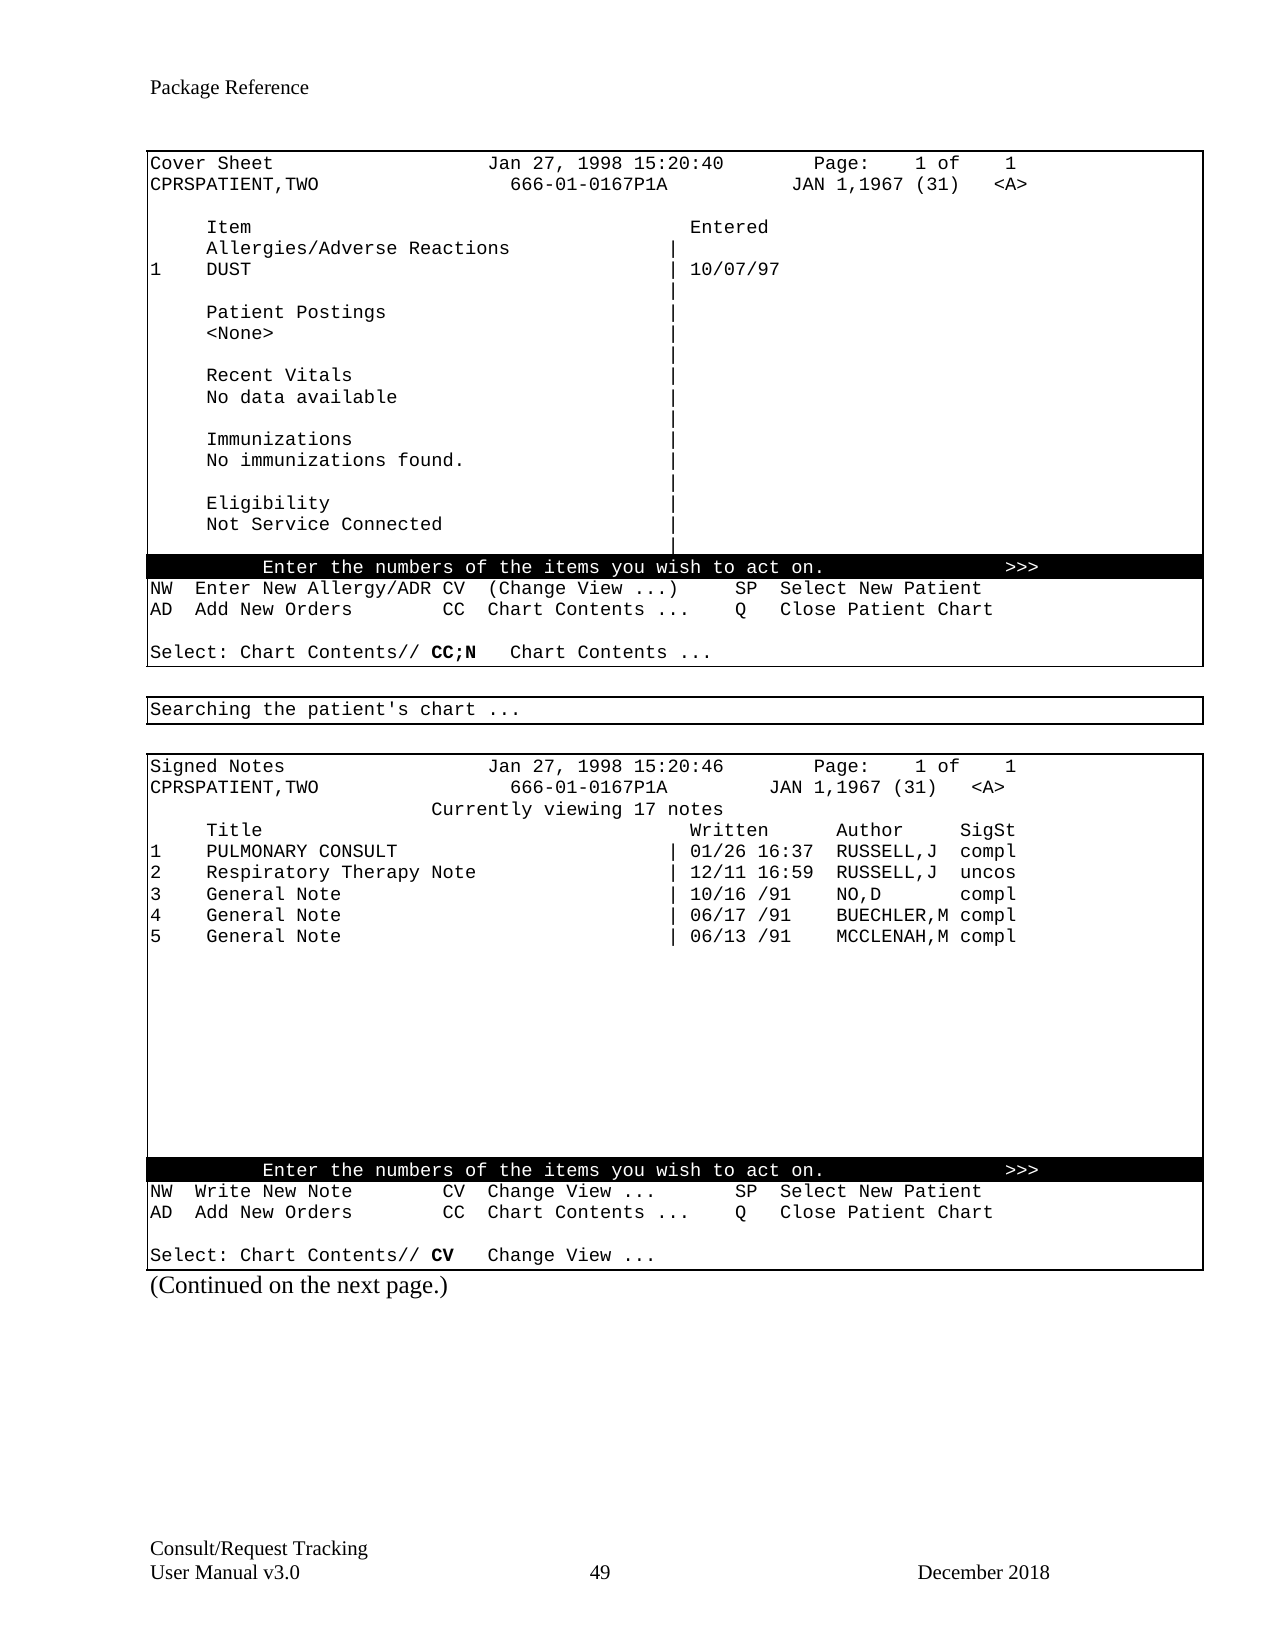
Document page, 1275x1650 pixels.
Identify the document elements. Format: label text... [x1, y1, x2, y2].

text Recent Vitals | [148, 362, 1202, 384]
text | [148, 341, 1202, 362]
text Eligibility | [148, 490, 1202, 511]
text No data available | [148, 384, 1202, 405]
text No immunizations found. | [148, 447, 1202, 469]
text 5 General Note | 06/13 /91 MCCLENAH,M compl [148, 923, 1202, 948]
text Currently viewing 17 notes [148, 796, 1202, 817]
text NW Enter New Allergy/ADR CV (Change View ...) SP Select New Patient [148, 575, 1202, 596]
text CPRSPATIENT,TWO 666-01-0167P1A JAN 1,1967 (31) <A> [148, 171, 1202, 196]
text 3 General Note | 10/16 /91 NO,D compl [148, 881, 1202, 902]
text Enter the numbers of the items you wish to act on. >>> [148, 1157, 1202, 1178]
text AD Add New Orders CC Chart Contents ... Q Close Patient Chart [148, 1199, 1202, 1224]
text Select: Chart Contents// CC;N Chart Contents ... [148, 639, 1202, 666]
text <None> | [148, 320, 1202, 341]
text 2 Respiratory Therapy Note | 12/11 16:59 RUSSELL,J uncos [148, 859, 1202, 881]
text 4 General Note | 06/17 /91 BUECHLER,M compl [148, 902, 1202, 923]
text Allergies/Adverse Reactions | [148, 235, 1202, 256]
text (Continued on the next page.) [150, 1271, 1125, 1299]
text Enter the numbers of the items you wish to act on. >>> [148, 554, 1202, 575]
text Select: Chart Contents// CV Change View ... [148, 1242, 1202, 1269]
text | [148, 405, 1202, 426]
text AD Add New Orders CC Chart Contents ... Q Close Patient Chart [148, 596, 1202, 621]
text Not Service Connected | [148, 511, 1202, 532]
text Title Written Author SigSt [148, 817, 1202, 838]
text | [148, 532, 1202, 554]
text Immunizations | [148, 426, 1202, 447]
text CPRSPATIENT,TWO 666-01-0167P1A JAN 1,1967 (31) <A> [148, 774, 1202, 796]
text Searching the patient's chart ... [148, 698, 1202, 723]
text Item Entered [148, 214, 1202, 235]
text Cover Sheet Jan 27, 1998 15:20:40 Page: 1 of 1 [148, 152, 1202, 171]
text NW Write New Note CV Change View ... SP Select New Patient [148, 1178, 1202, 1199]
text | [148, 277, 1202, 299]
text 1 DUST | 10/07/97 [148, 256, 1202, 277]
text Patient Postings | [148, 299, 1202, 320]
text 1 PULMONARY CONSULT | 01/26 16:37 RUSSELL,J compl [148, 838, 1202, 859]
text Signed Notes Jan 27, 1998 15:20:46 Page: 1 of 1 [148, 755, 1202, 774]
text | [148, 469, 1202, 490]
